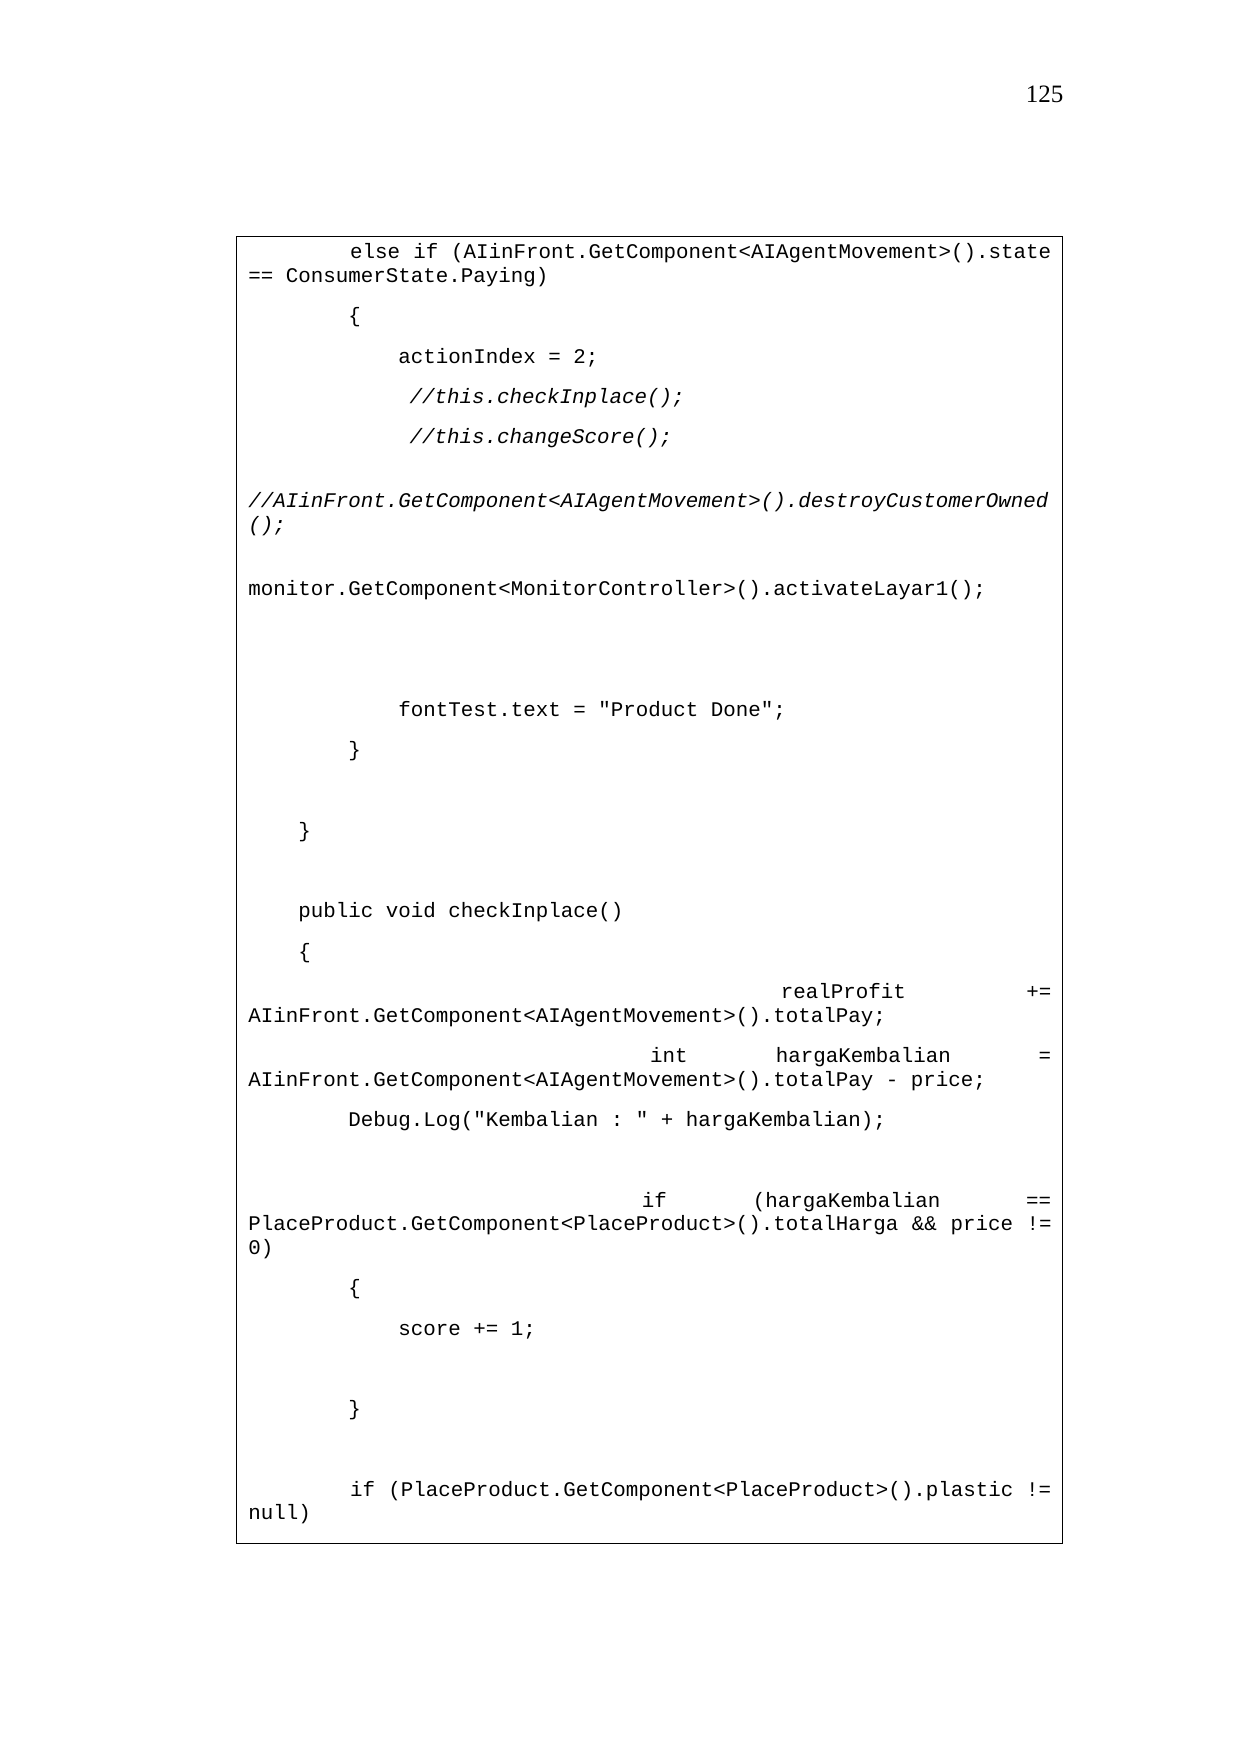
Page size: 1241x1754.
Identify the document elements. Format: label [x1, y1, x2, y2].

table_header [237, 237, 1062, 1543]
